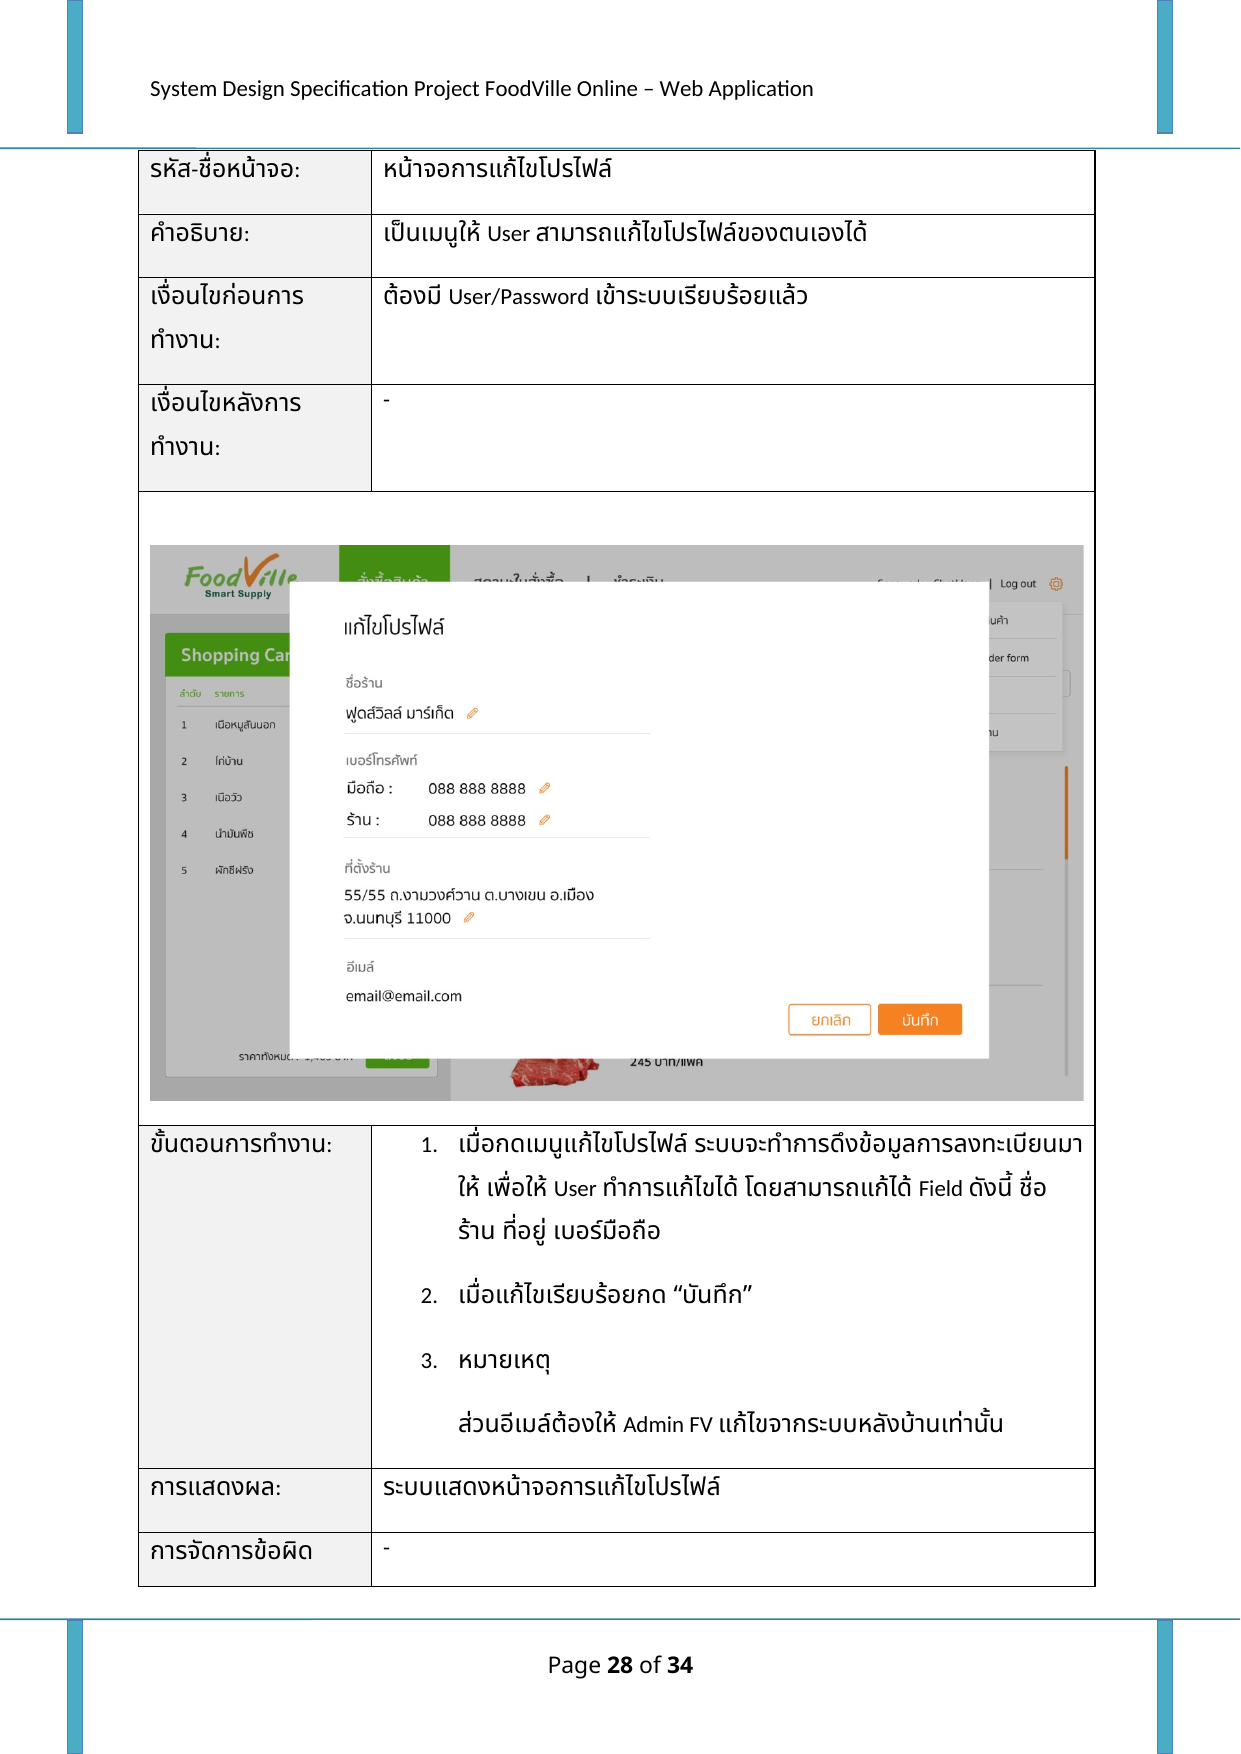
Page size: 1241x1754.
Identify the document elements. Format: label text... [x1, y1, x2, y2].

table_header หน้าจอการแก้ไขโปรไฟล์ [372, 151, 1094, 213]
table_cell - [372, 385, 1094, 491]
picture [150, 545, 1084, 1101]
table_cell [139, 1533, 371, 1586]
table_cell [139, 492, 1094, 1125]
table_cell เงื่อนไขก่อนการทำงาน: [139, 278, 371, 384]
table_cell ต้องมี User/Password เข้าระบบเรียบร้อยแล้ว [372, 278, 1094, 384]
table_header รหัส-ชื่อหน้าจอ: [139, 151, 371, 213]
table_cell เมื่อกดเมนูแก้ไขโปรไฟล์ ระบบจะทำการดึงข้อมูลการลงทะเบียนมาให้ เพื่อให้ User ทำการแก้ไขได้ โดยสามารถแก้ได้ Field ดังนี้ ชื่อร้าน ที่อยู่ เบอร์มือถือ เมื่อแก้ไขเรียบร้อยกด “บันทึก” หมายเหตุ ส่วนอีเมล์ต้องให้ Admin FV แก้ไขจากระบบหลังบ้านเท่านั้น [372, 1126, 1094, 1468]
table_cell คำอธิบาย: [139, 215, 371, 277]
table_cell ขั้นตอนการทำงาน: [139, 1126, 371, 1468]
table_cell เป็นเมนูให้ User สามารถแก้ไขโปรไฟล์ของตนเองได้ [372, 215, 1094, 277]
table_cell ระบบแสดงหน้าจอการแก้ไขโปรไฟล์ [372, 1469, 1094, 1532]
table_cell การแสดงผล: [139, 1469, 371, 1532]
table_cell เงื่อนไขหลังการทำงาน: [139, 385, 371, 491]
table_cell - [372, 1533, 1094, 1586]
